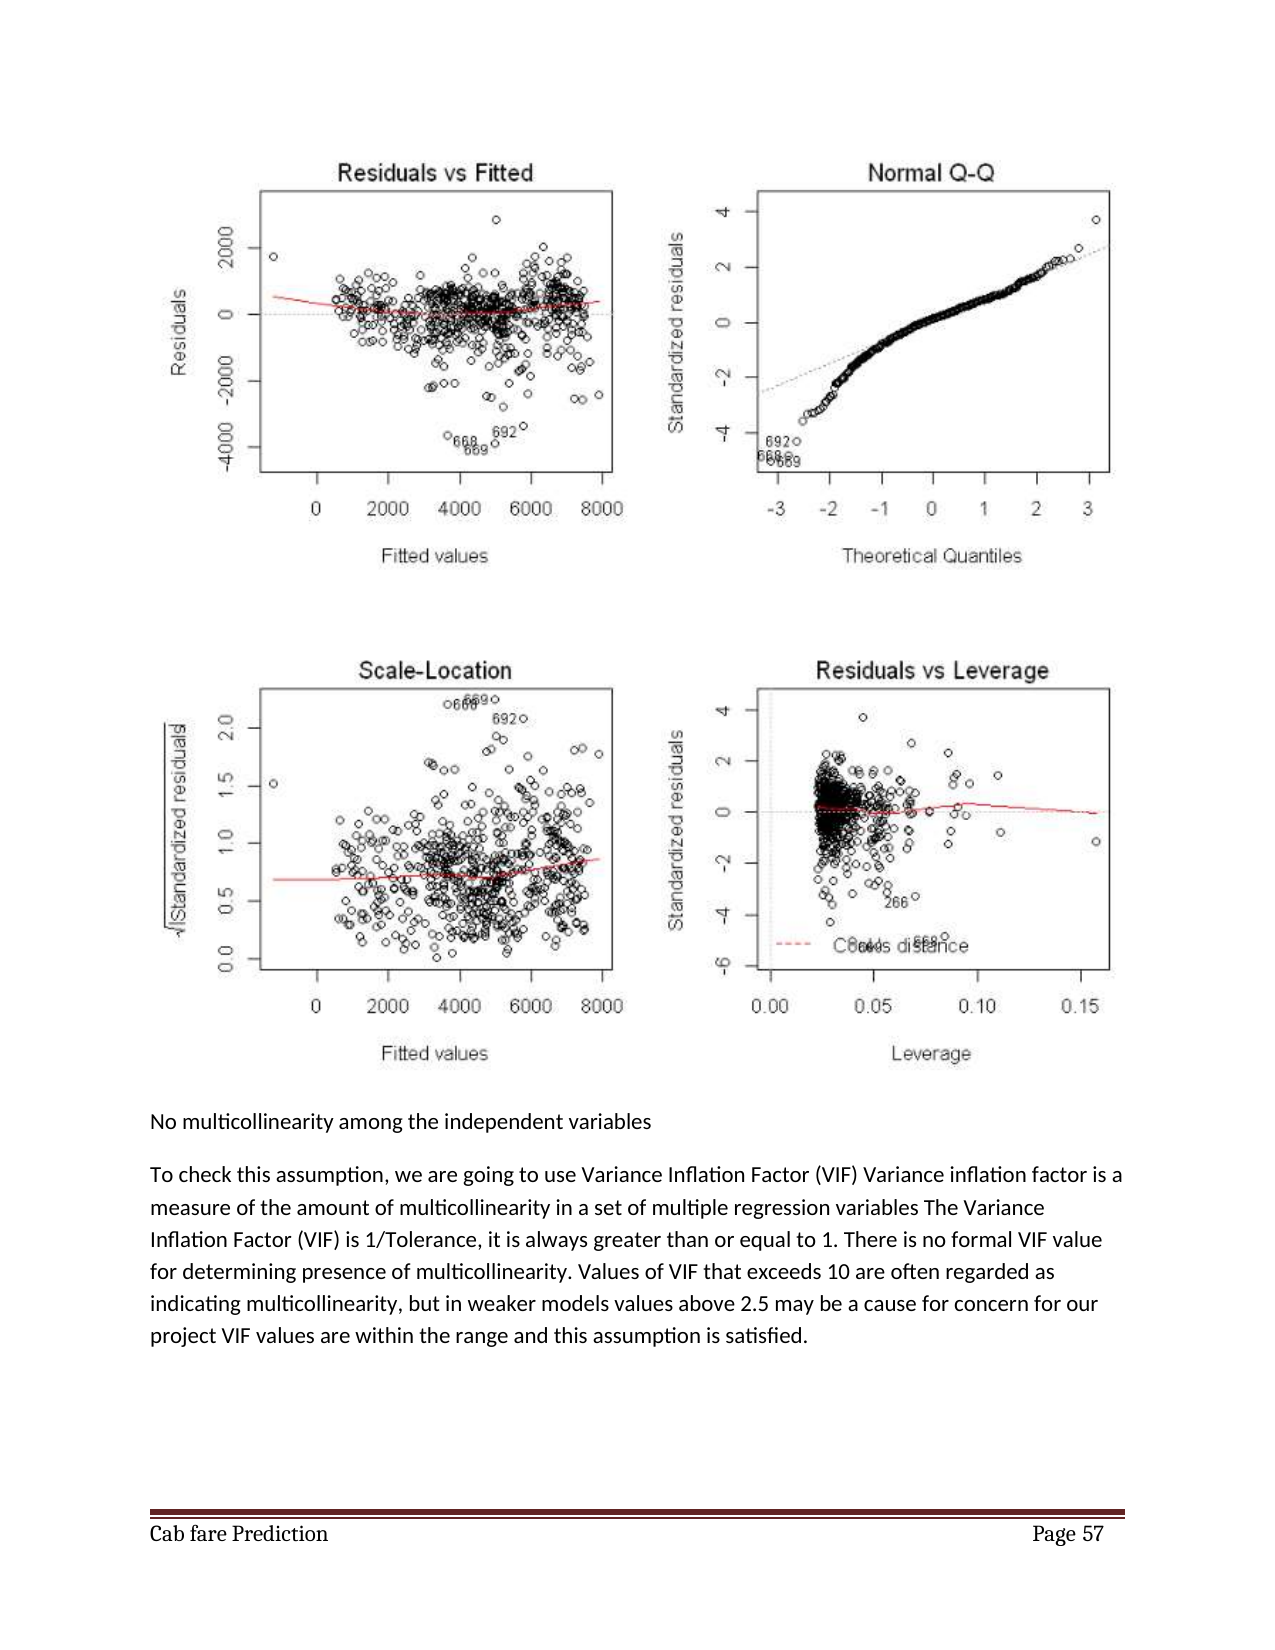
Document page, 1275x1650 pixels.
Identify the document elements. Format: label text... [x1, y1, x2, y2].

text To check this assumption, we are going to use Variance Inflation Factor (VIF) Variance inflation factor is a measure of the amount of multicollinearity in a set of multiple regression variables The Variance Inflation Factor (VIF) is 1/Tolerance, it is always greater than or equal to 1. There is no formal VIF value for determining presence of multicollinearity. Values of VIF that exceeds 10 are often regarded as indicating multicollinearity, but in weaker models values above 2.5 may be a cause for concern for our project VIF values are within the range and this assumption is satisfied. [150, 1161, 1125, 1349]
text No multicollinearity among the independent variables [150, 1107, 1125, 1136]
picture [150, 150, 1125, 1083]
